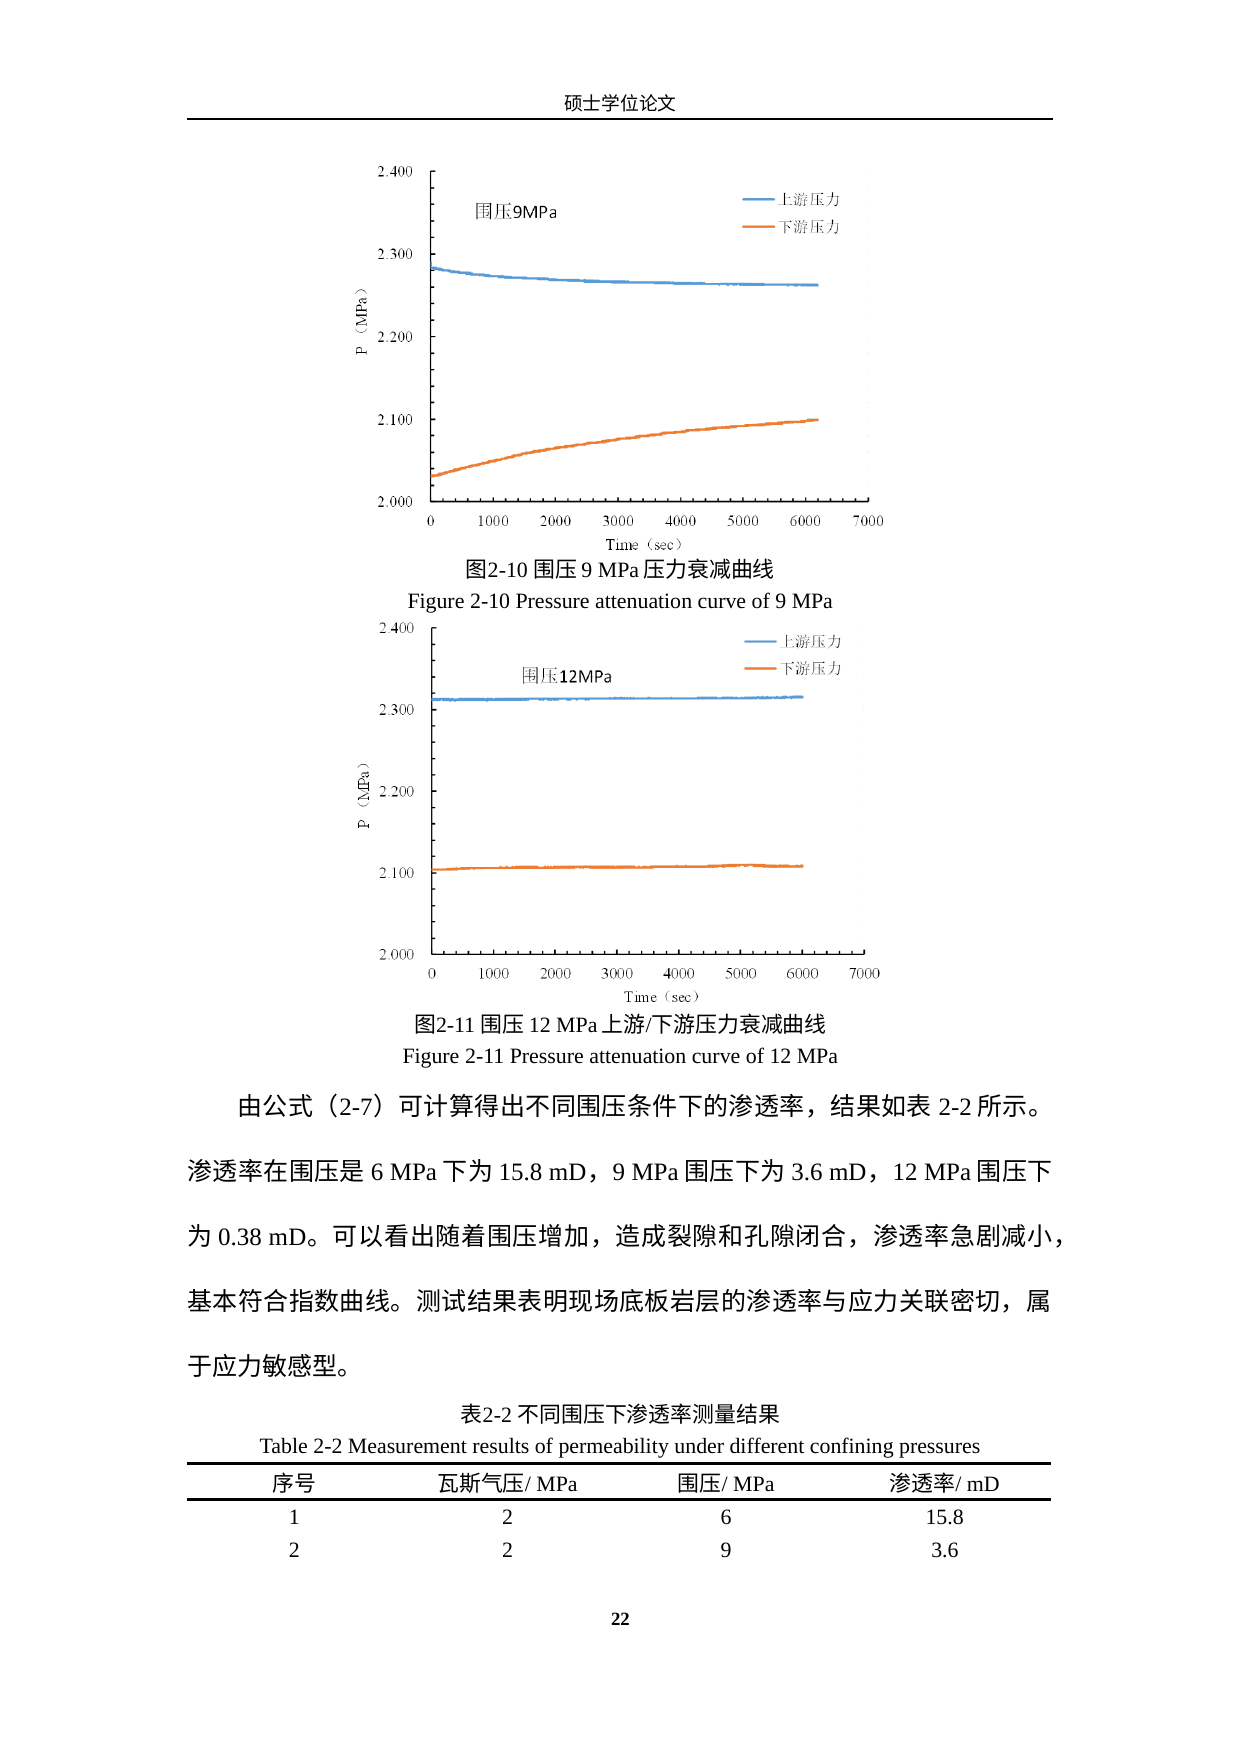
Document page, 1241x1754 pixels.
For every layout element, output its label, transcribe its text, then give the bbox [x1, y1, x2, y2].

text 由公式（2-7）可计算得出不同围压条件下的渗透率，结果如表2-2所示。渗透率在围压是6 MPa下为15.8 mD，9 MPa围压下为3.6 mD，12 MPa围压下为0.38 mD。可以看出随着围压增加，造成裂隙和孔隙闭合，渗透率急剧减小，基本符合指数曲线。测试结果表明现场底板岩层的渗透率与应力关联密切，属于应力敏感型。 [187, 1072, 1053, 1397]
table_cell 2 [401, 1501, 614, 1533]
table_cell 6 [614, 1501, 838, 1533]
table_cell 1 [187, 1501, 401, 1533]
table_cell 2 [187, 1533, 401, 1566]
text Table - Measurement results of permeability under different confining pressures [187, 1429, 1053, 1462]
text 表2-2 不同围压下渗透率测量结果 [187, 1397, 1053, 1429]
picture [354, 162, 886, 550]
table_cell 2 [401, 1533, 614, 1566]
table_header 围压/ MPa [614, 1465, 838, 1498]
table_cell 15.8 [838, 1501, 1051, 1533]
table_cell 3.6 [838, 1533, 1051, 1566]
table_header 序号 [187, 1465, 401, 1498]
text Figure - Pressure attenuation curve of 9 MPa [187, 584, 1053, 617]
picture [354, 617, 886, 1004]
table_header 渗透率/ mD [838, 1465, 1051, 1498]
text Figure - Pressure attenuation curve of 12 MPa [187, 1039, 1053, 1072]
table_cell 9 [614, 1533, 838, 1566]
table_header 瓦斯气压/ MPa [401, 1465, 614, 1498]
